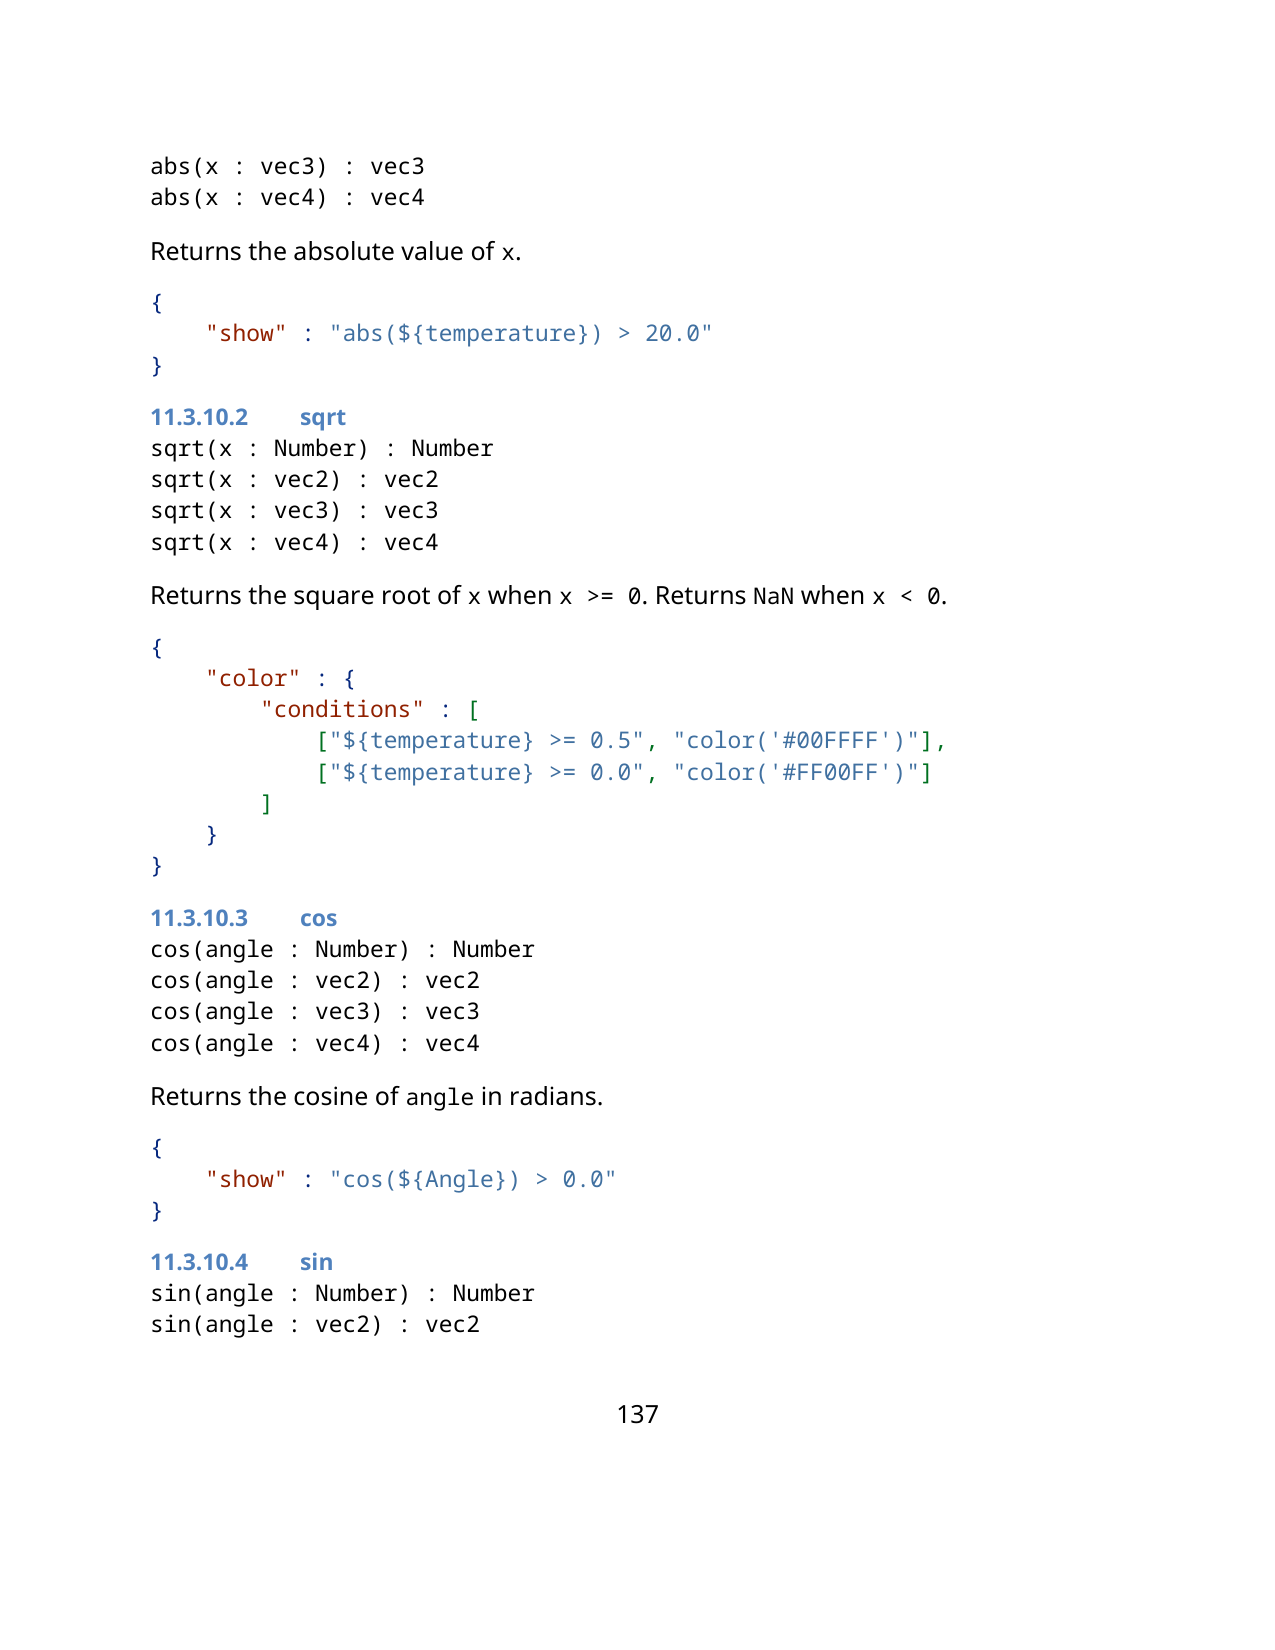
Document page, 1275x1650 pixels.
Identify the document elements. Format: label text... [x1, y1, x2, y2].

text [150, 150, 1125, 212]
text Returns the cosine of angle in radians. [150, 1078, 1125, 1113]
text { "show" : "abs(${temperature}) > 20.0" } [150, 286, 1125, 380]
text { "show" : "cos(${Angle}) > 0.0" } [150, 1131, 1125, 1225]
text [150, 1277, 1125, 1340]
subtitle sin [150, 1246, 1125, 1277]
text { "color" : { "conditions" : [ ["${temperature} >= 0.5", "color('#00FFFF')"], ["${temperature} >= 0.0", "color('#FF00FF')"] ] } } [150, 631, 1125, 881]
text Returns the square root of x when x >= 0. Returns NaN when x < 0. [150, 578, 1125, 612]
subtitle sqrt [150, 401, 1125, 432]
subtitle cos [150, 901, 1125, 933]
text sqrt(x : Number) : Number sqrt(x : vec2) : vec2 sqrt(x : vec3) : vec3 sqrt(x : vec4) : vec4 [150, 432, 1125, 557]
text cos(angle : Number) : Number cos(angle : vec2) : vec2 cos(angle : vec3) : vec3 cos(angle : vec4) : vec4 [150, 933, 1125, 1058]
text Returns the absolute value of x. [150, 233, 1125, 267]
